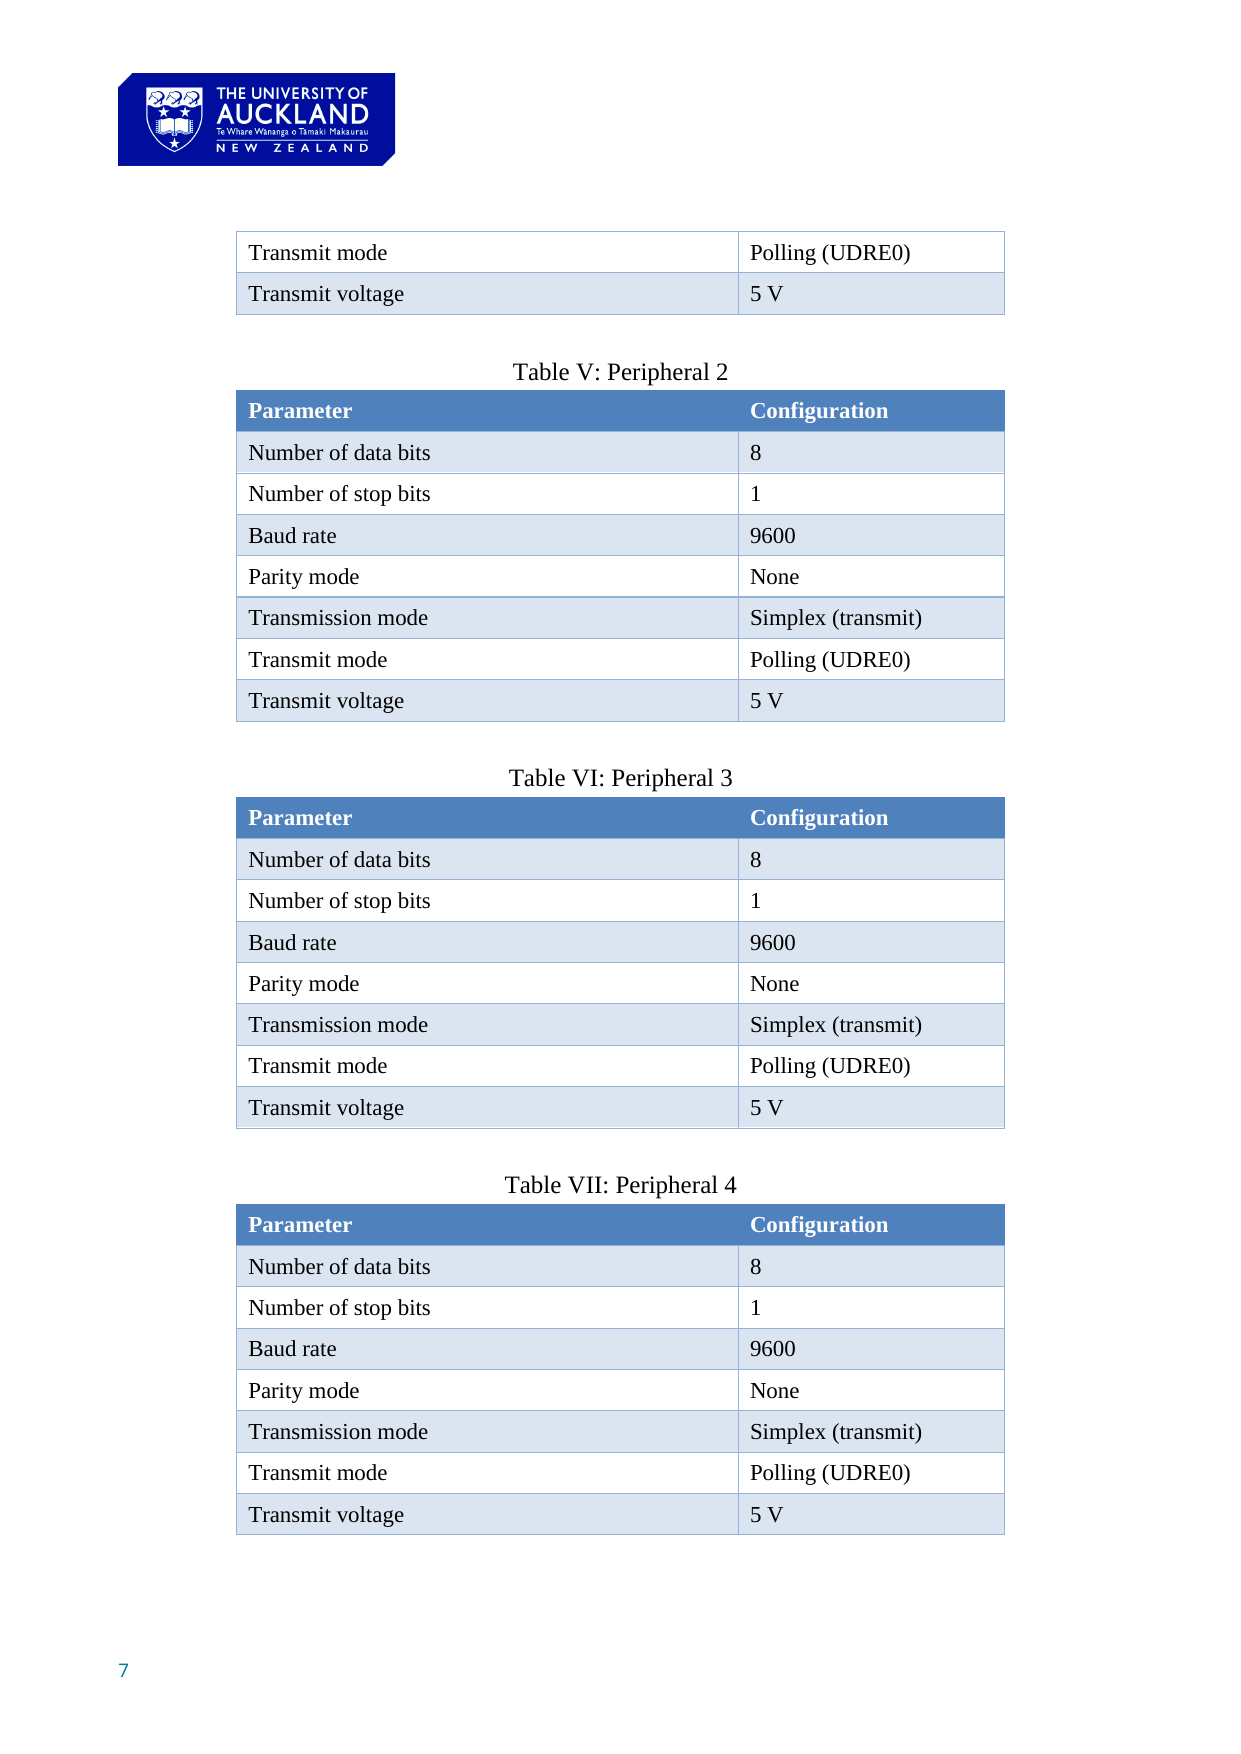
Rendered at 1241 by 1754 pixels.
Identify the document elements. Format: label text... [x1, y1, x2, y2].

table_cell Polling (UDRE0) [739, 1046, 1004, 1086]
table_cell 1 [739, 880, 1004, 921]
table_header Parameter [237, 798, 738, 838]
table_cell Baud rate [237, 922, 738, 962]
table_cell Transmit mode [237, 1046, 738, 1086]
table_cell 9600 [739, 922, 1004, 962]
table_cell Transmit mode [237, 639, 738, 679]
table_cell None [739, 963, 1004, 1003]
table_cell Parity mode [237, 556, 738, 596]
table_cell Number of stop bits [237, 474, 738, 514]
table_cell Transmit voltage [237, 273, 738, 314]
table_header Configuration [739, 391, 1004, 431]
table_cell Polling (UDRE0) [739, 232, 1004, 272]
table_cell Number of data bits [237, 432, 738, 472]
table_cell 9600 [739, 515, 1004, 555]
table_cell 5 V [739, 273, 1004, 314]
table_cell Simplex (transmit) [739, 598, 1004, 638]
table_cell Transmit voltage [237, 1087, 738, 1127]
table_cell 8 [739, 1246, 1004, 1286]
table_cell None [739, 556, 1004, 596]
table_cell Polling (UDRE0) [739, 1453, 1004, 1493]
table_cell Baud rate [237, 1329, 738, 1369]
table_header Parameter [237, 391, 738, 431]
table_cell 1 [739, 474, 1004, 514]
table_cell Parity mode [237, 963, 738, 1003]
table_cell Number of stop bits [237, 880, 738, 921]
table_cell Transmission mode [237, 1411, 738, 1452]
table_cell Transmit mode [237, 232, 738, 272]
picture [118, 73, 396, 166]
table_cell Polling (UDRE0) [739, 639, 1004, 679]
table_cell Baud rate [237, 515, 738, 555]
table_header Parameter [237, 1205, 738, 1245]
text Table VII: Peripheral 4 [118, 1166, 1123, 1203]
table_cell Number of data bits [237, 839, 738, 879]
table_cell 5 V [739, 1087, 1004, 1127]
table_cell Transmit mode [237, 1453, 738, 1493]
text Table V: Peripheral 2 [118, 352, 1123, 390]
table_cell 8 [739, 432, 1004, 472]
table_cell 5 V [739, 1494, 1004, 1534]
table_cell Simplex (transmit) [739, 1004, 1004, 1045]
table_cell 9600 [739, 1329, 1004, 1369]
text Table VI: Peripheral 3 [118, 759, 1123, 797]
table_cell 5 V [739, 680, 1004, 721]
table_cell Transmit voltage [237, 680, 738, 721]
table_cell Parity mode [237, 1370, 738, 1410]
table_cell 8 [739, 839, 1004, 879]
table_cell Simplex (transmit) [739, 1411, 1004, 1452]
table_cell Number of stop bits [237, 1287, 738, 1327]
table_cell Transmit voltage [237, 1494, 738, 1534]
table_cell Number of data bits [237, 1246, 738, 1286]
table_cell Transmission mode [237, 598, 738, 638]
table_cell 1 [739, 1287, 1004, 1327]
table_cell Transmission mode [237, 1004, 738, 1045]
table_header Configuration [739, 1205, 1004, 1245]
table_header Configuration [739, 798, 1004, 838]
table_cell None [739, 1370, 1004, 1410]
